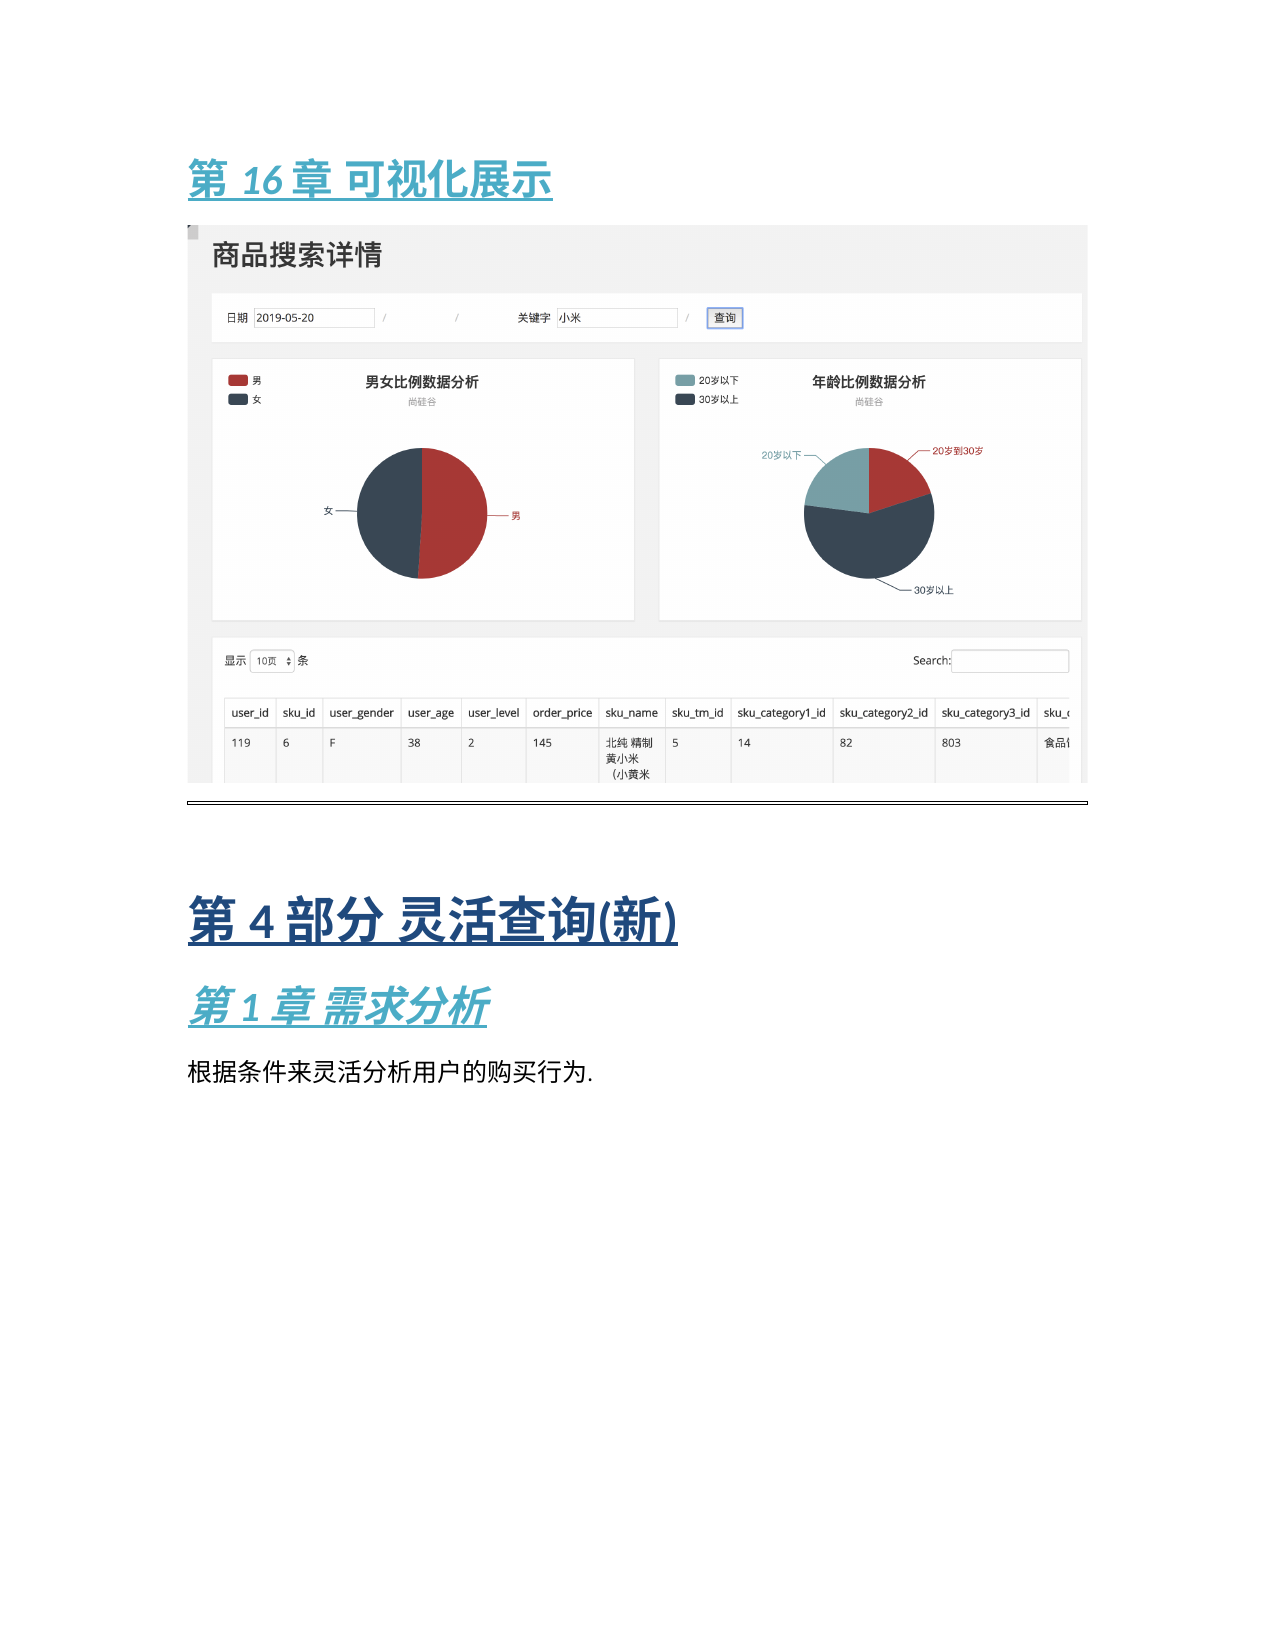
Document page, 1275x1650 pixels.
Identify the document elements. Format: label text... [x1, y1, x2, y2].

subtitle 第 16 章 可视化展示 [187, 150, 1087, 207]
subtitle 第 1 章 需求分析 [187, 973, 1087, 1034]
text 根据条件来灵活分析用户的购买行为. [187, 1052, 1087, 1089]
subtitle 第 4 部分 灵活查询(新) [187, 880, 1087, 952]
picture [187, 225, 1088, 783]
